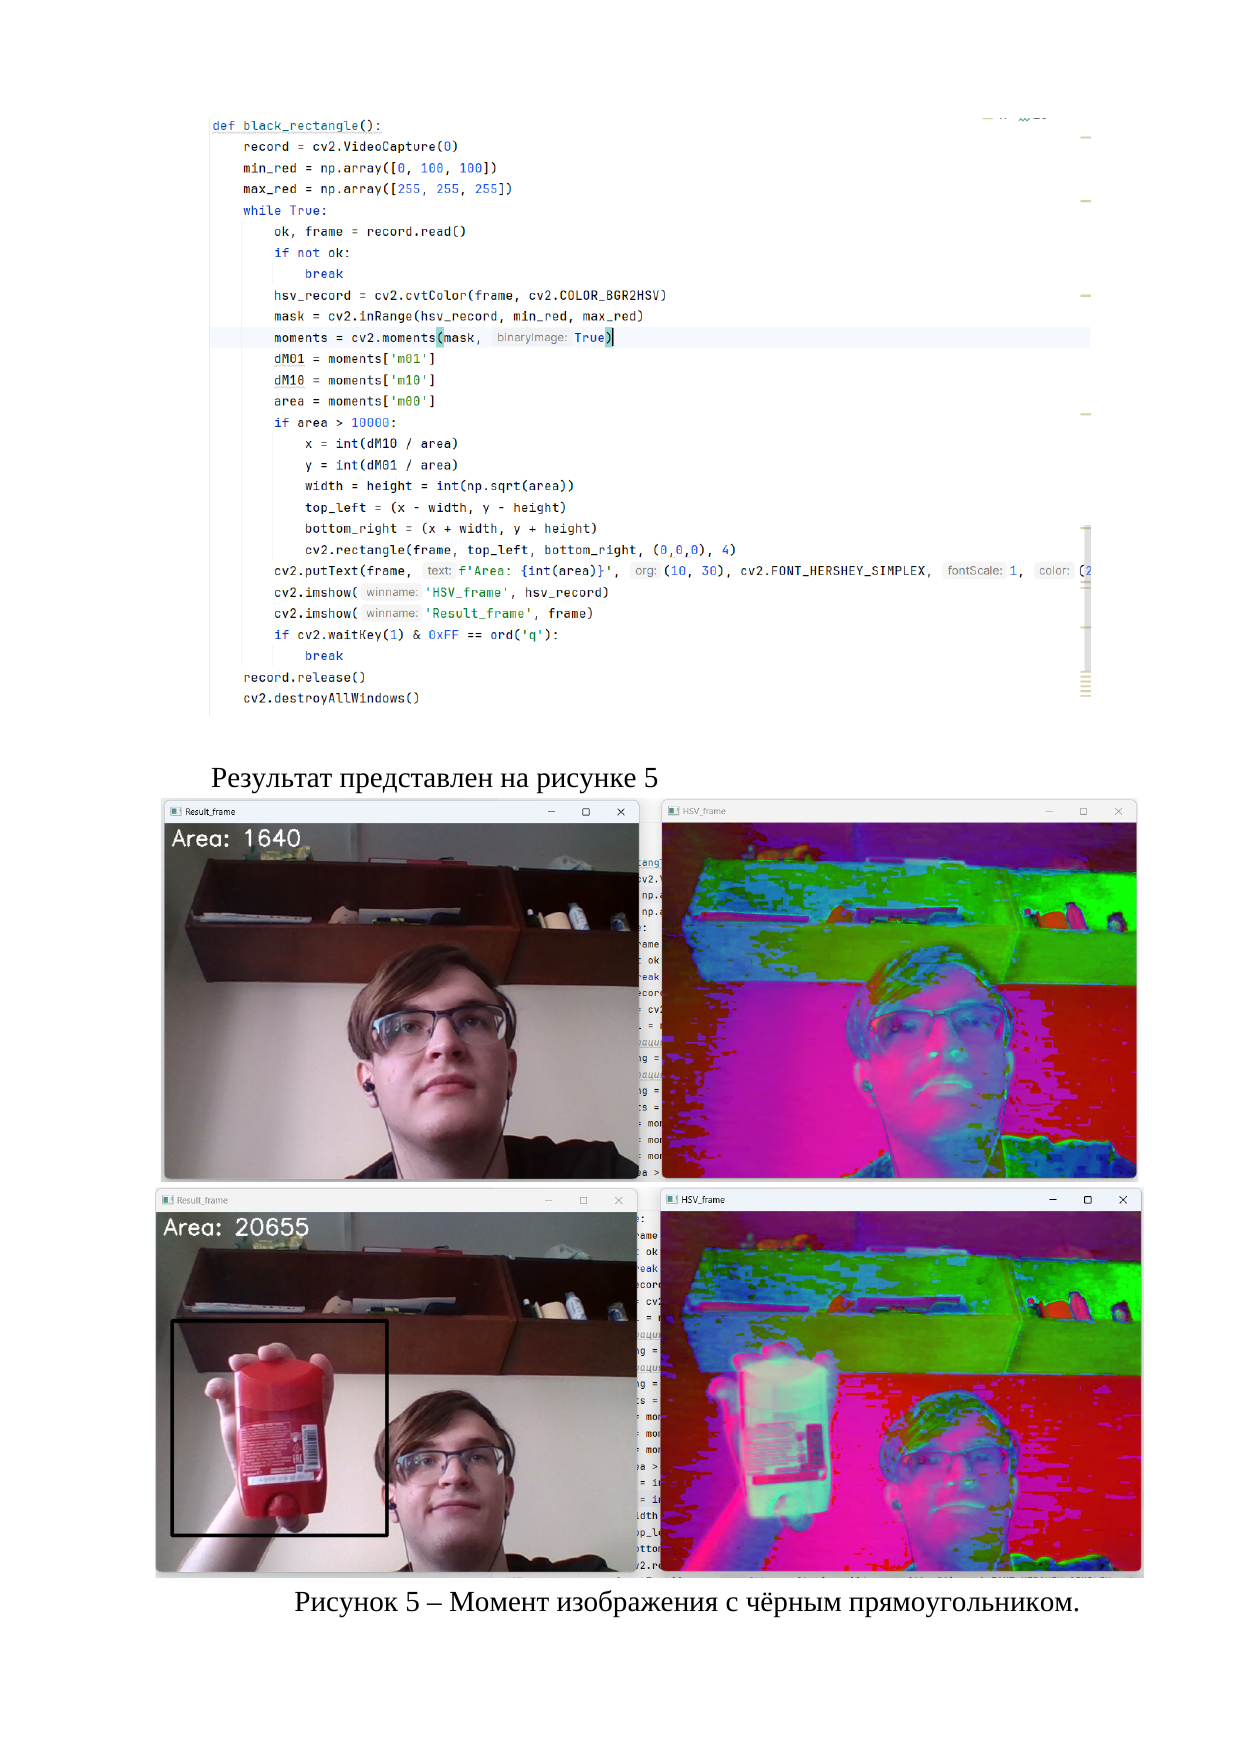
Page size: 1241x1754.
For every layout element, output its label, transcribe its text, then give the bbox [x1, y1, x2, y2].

picture [208, 118, 1091, 716]
picture [160, 798, 1139, 1182]
text Рисунок 5 – Момент изображения с чёрным прямоугольником. [136, 1584, 1163, 1617]
text Результат представлен на рисунке 5 [136, 760, 1163, 794]
picture [155, 1187, 1144, 1578]
